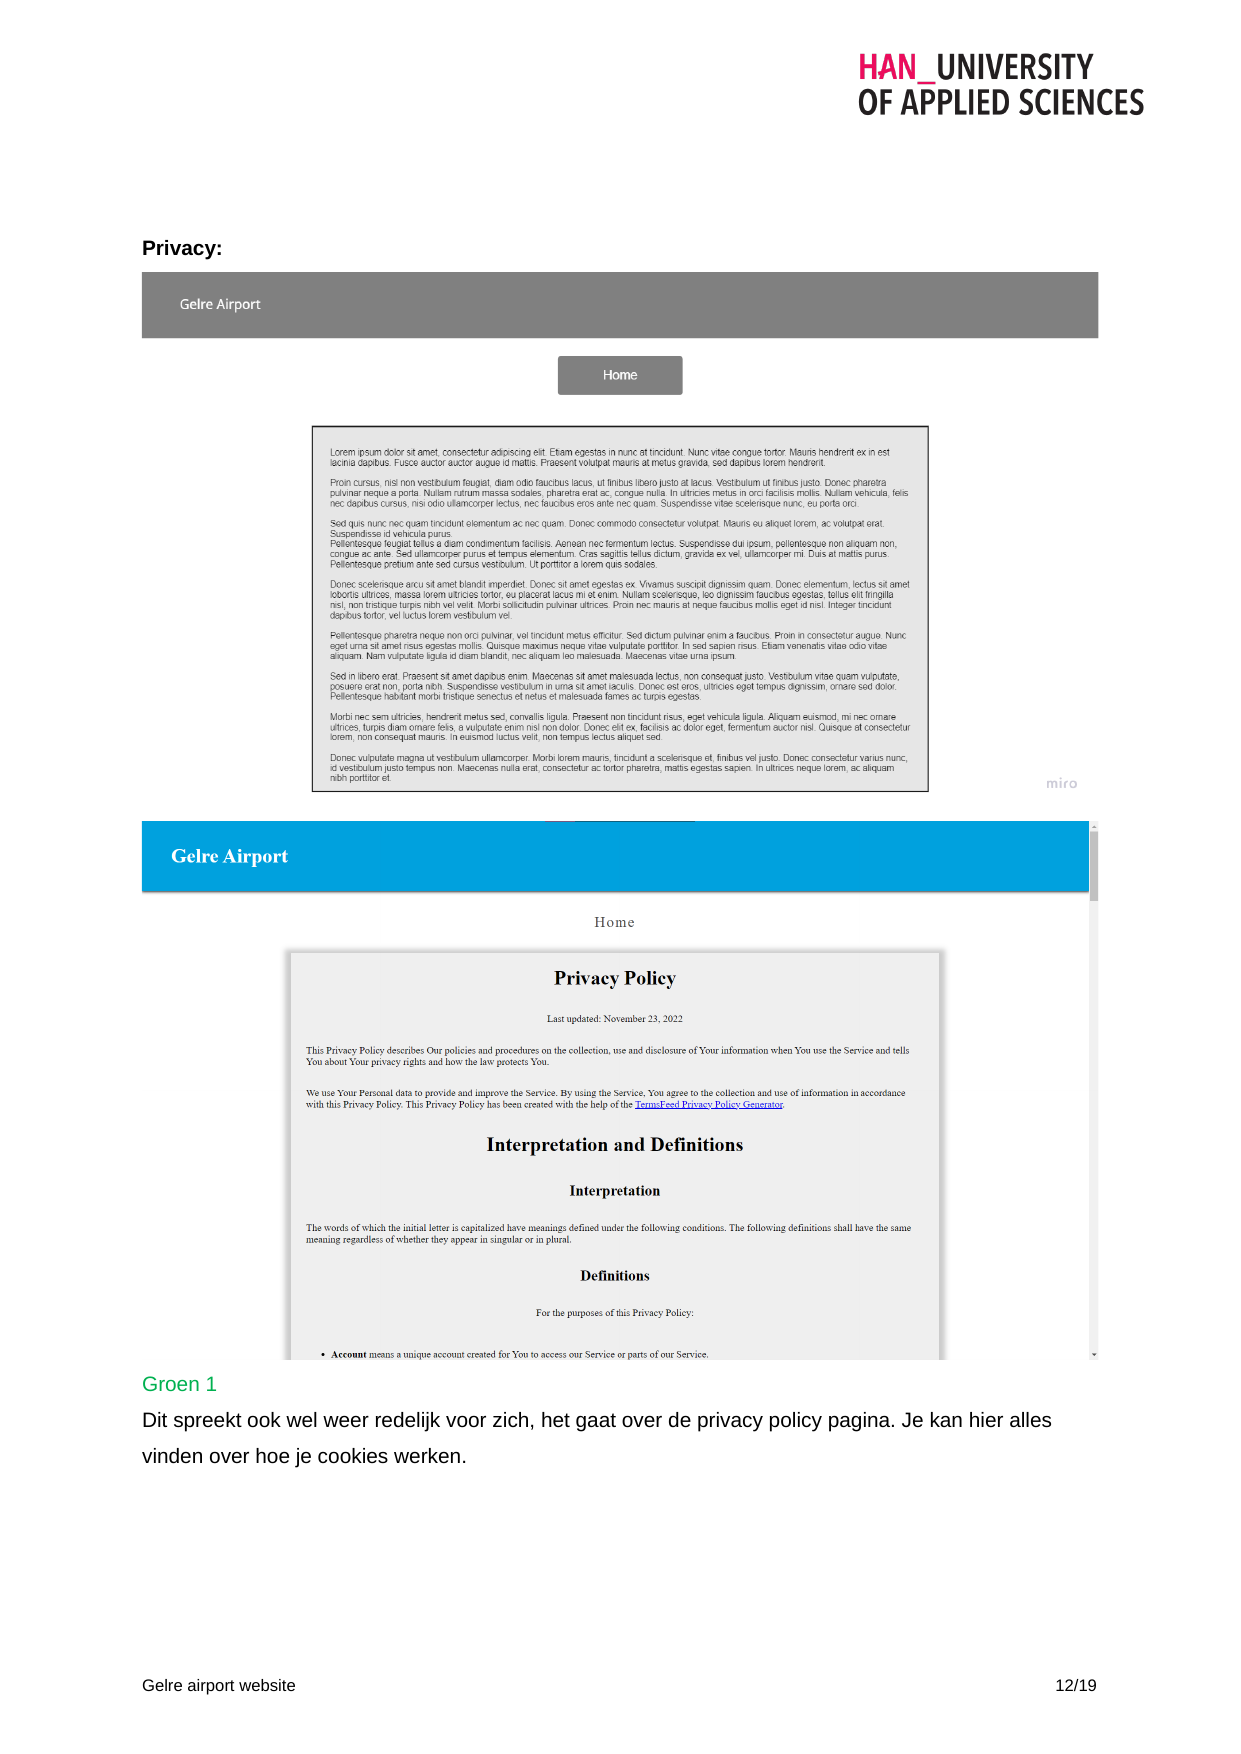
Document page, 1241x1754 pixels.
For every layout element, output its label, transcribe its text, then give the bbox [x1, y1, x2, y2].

text Groen 1 [142, 1372, 1098, 1396]
text Dit spreekt ook wel weer redelijk voor zich, het gaat over de privacy policy pagina. Je kan hier alles vinden over hoe je cookies werken. [142, 1408, 1098, 1468]
picture [141, 272, 1099, 810]
text Privacy: [142, 236, 1098, 260]
picture [141, 821, 1099, 1360]
picture [228, 851, 234, 862]
picture [805, 0, 1198, 169]
